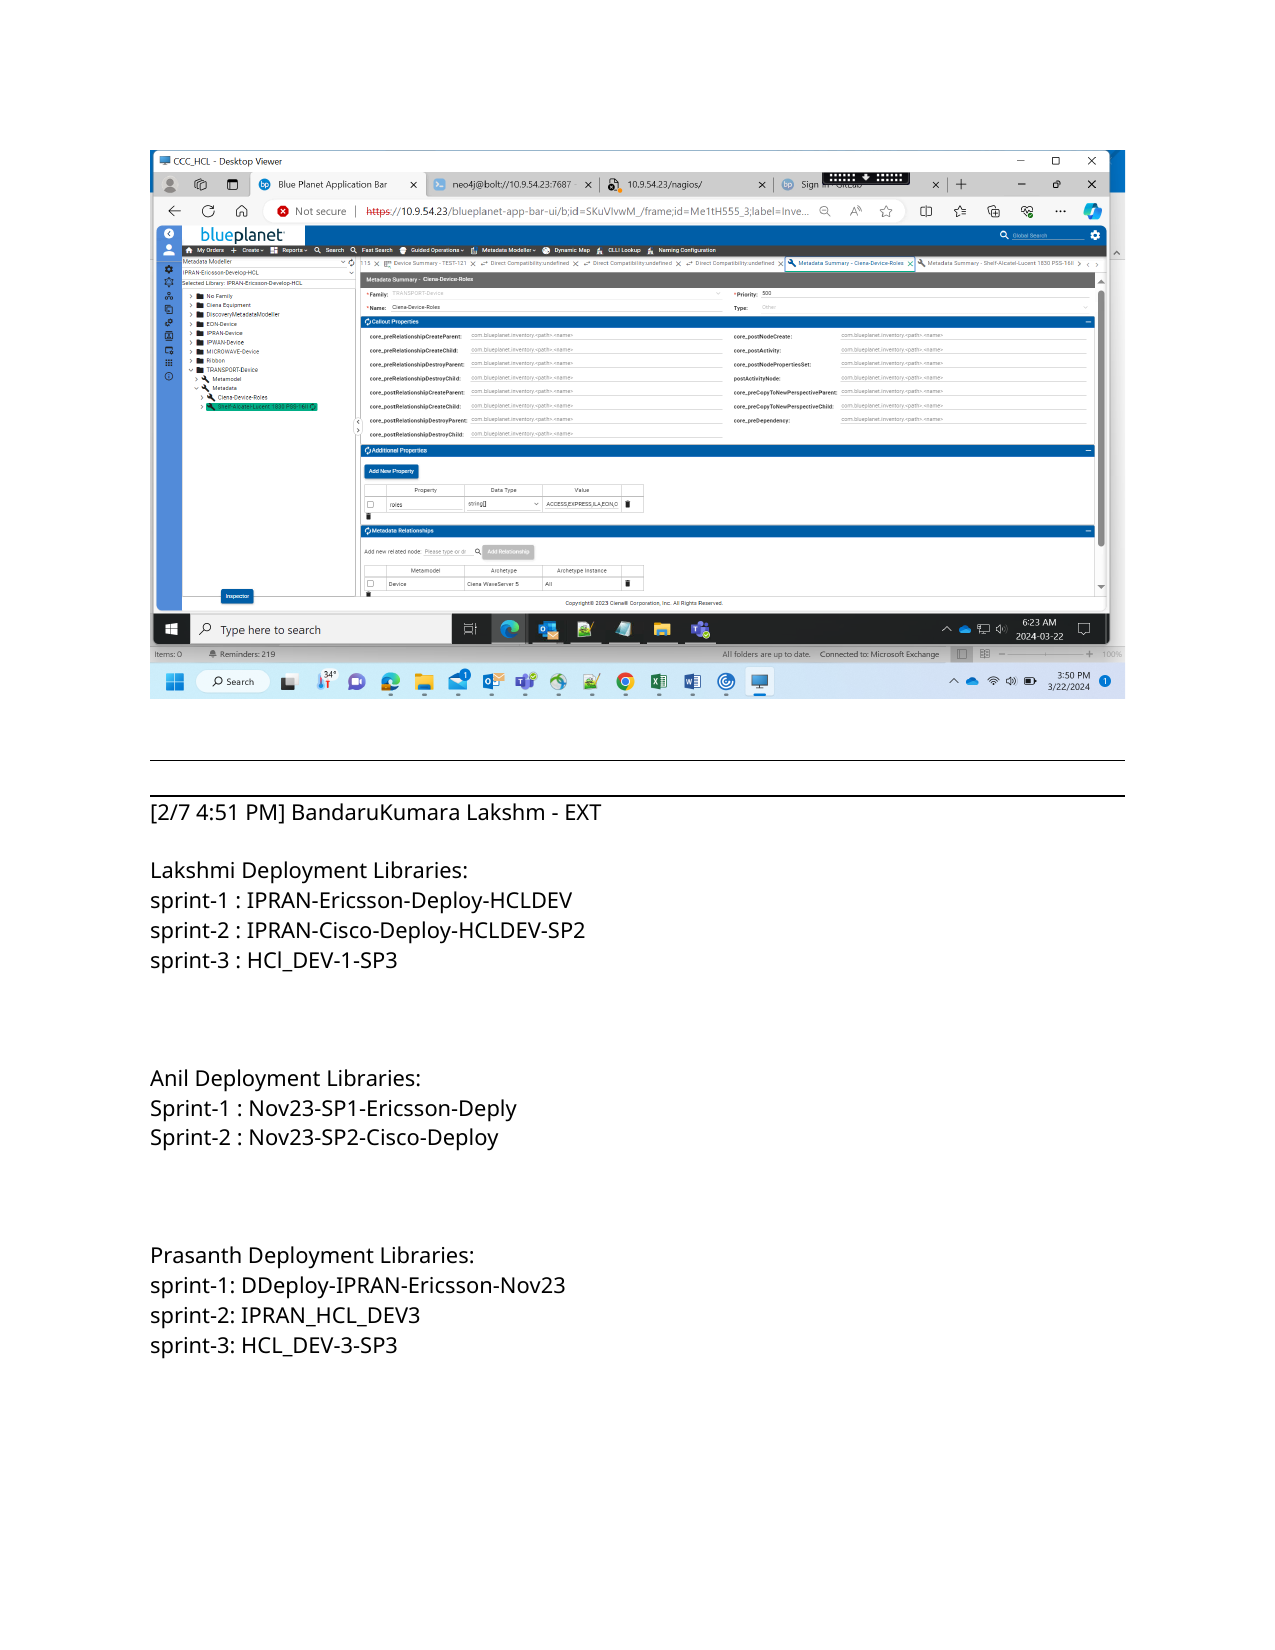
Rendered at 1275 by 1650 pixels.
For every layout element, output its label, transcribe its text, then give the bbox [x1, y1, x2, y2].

text Lakshmi Deployment Libraries: sprint-1 : IPRAN-Ericsson-Deploy-HCLDEV sprint-2 : IPRAN-Cisco-Deploy-HCLDEV-SP2 sprint-3 : HCl_DEV-1-SP3 [150, 856, 1125, 975]
text Prasanth Deployment Libraries: sprint-1: DDeploy-IPRAN-Ericsson-Nov23 sprint-2: IPRAN_HCL_DEV3 sprint-3: HCL_DEV-3-SP3 [150, 1240, 1125, 1359]
text Anil Deployment Libraries: Sprint-1 : Nov23-SP1-Ericsson-Deply Sprint-2 : Nov23-SP2-Cisco-Deploy [150, 1063, 1125, 1152]
picture [150, 150, 1125, 699]
text [2/7 4:51 PM] BandaruKumara Lakshm - EXT [150, 797, 1125, 826]
